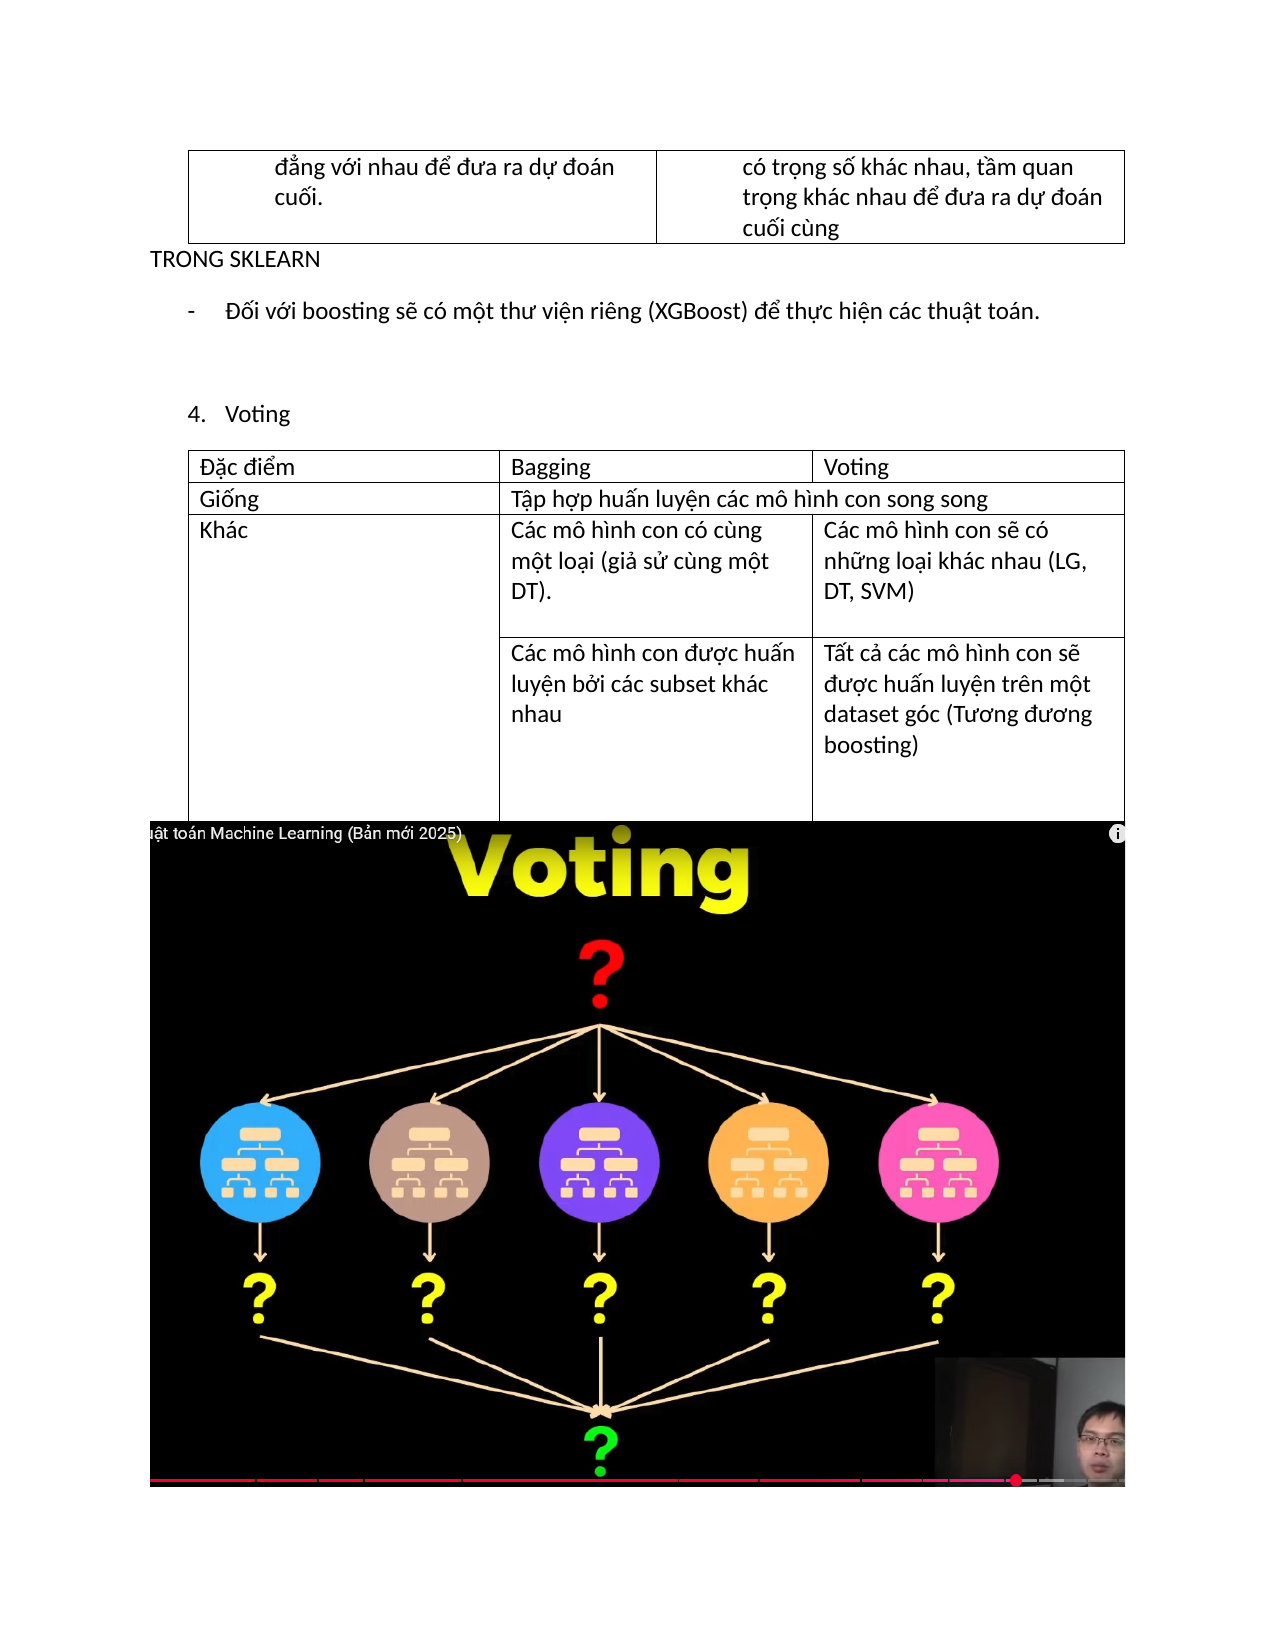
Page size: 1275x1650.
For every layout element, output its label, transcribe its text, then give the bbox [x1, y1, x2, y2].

table_header Bagging [500, 451, 812, 482]
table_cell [189, 151, 656, 243]
table_header Đặc điểm [189, 451, 499, 482]
list Đối với boosting sẽ có một thư viện riêng (XGBoost) để thực hiện các thuật toán. [187, 295, 1125, 326]
table_cell Các mô hình con sẽ có những loại khác nhau (LG, DT, SVM) [813, 515, 1124, 637]
table_cell Tất cả các mô hình con sẽ được huấn luyện trên một dataset góc (Tương đương boosting) [813, 638, 1124, 821]
table_cell Giống [189, 483, 499, 513]
table_cell Tập hợp huấn luyện các mô hình con song song [500, 483, 1124, 513]
list Voting [187, 399, 1125, 429]
picture [150, 821, 1125, 1487]
text TRONG SKLEARN [150, 244, 1125, 274]
table_cell Khác [189, 515, 499, 821]
table_cell Các mô hình con được huấn luyện bởi các subset khác nhau [500, 638, 812, 821]
table_cell Các mô hình con có cùng một loại (giả sử cùng một DT). [500, 515, 812, 637]
table_header Voting [813, 451, 1124, 482]
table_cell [657, 151, 1124, 243]
